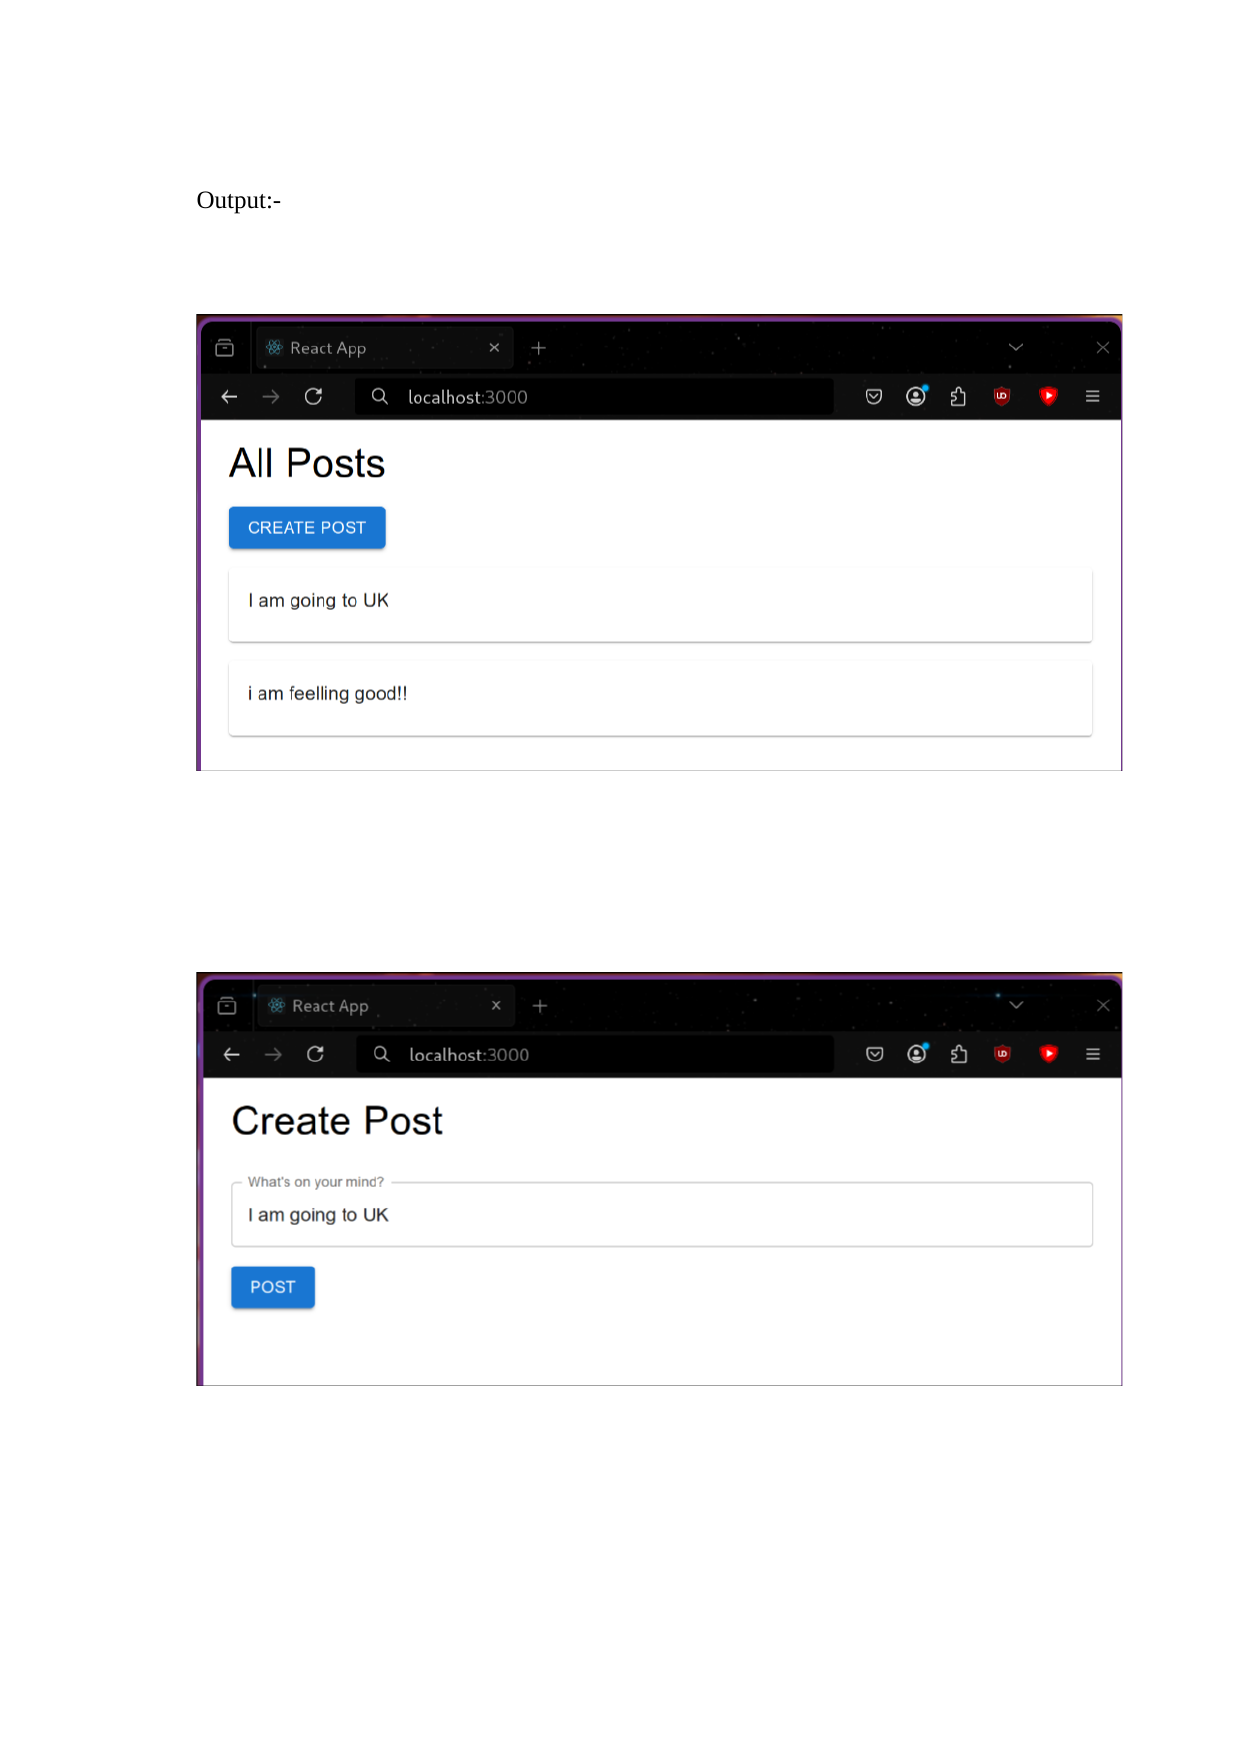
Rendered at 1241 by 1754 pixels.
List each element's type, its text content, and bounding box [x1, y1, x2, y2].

picture [196, 314, 1123, 771]
text Output:- [196, 185, 1122, 214]
picture [196, 972, 1123, 1386]
